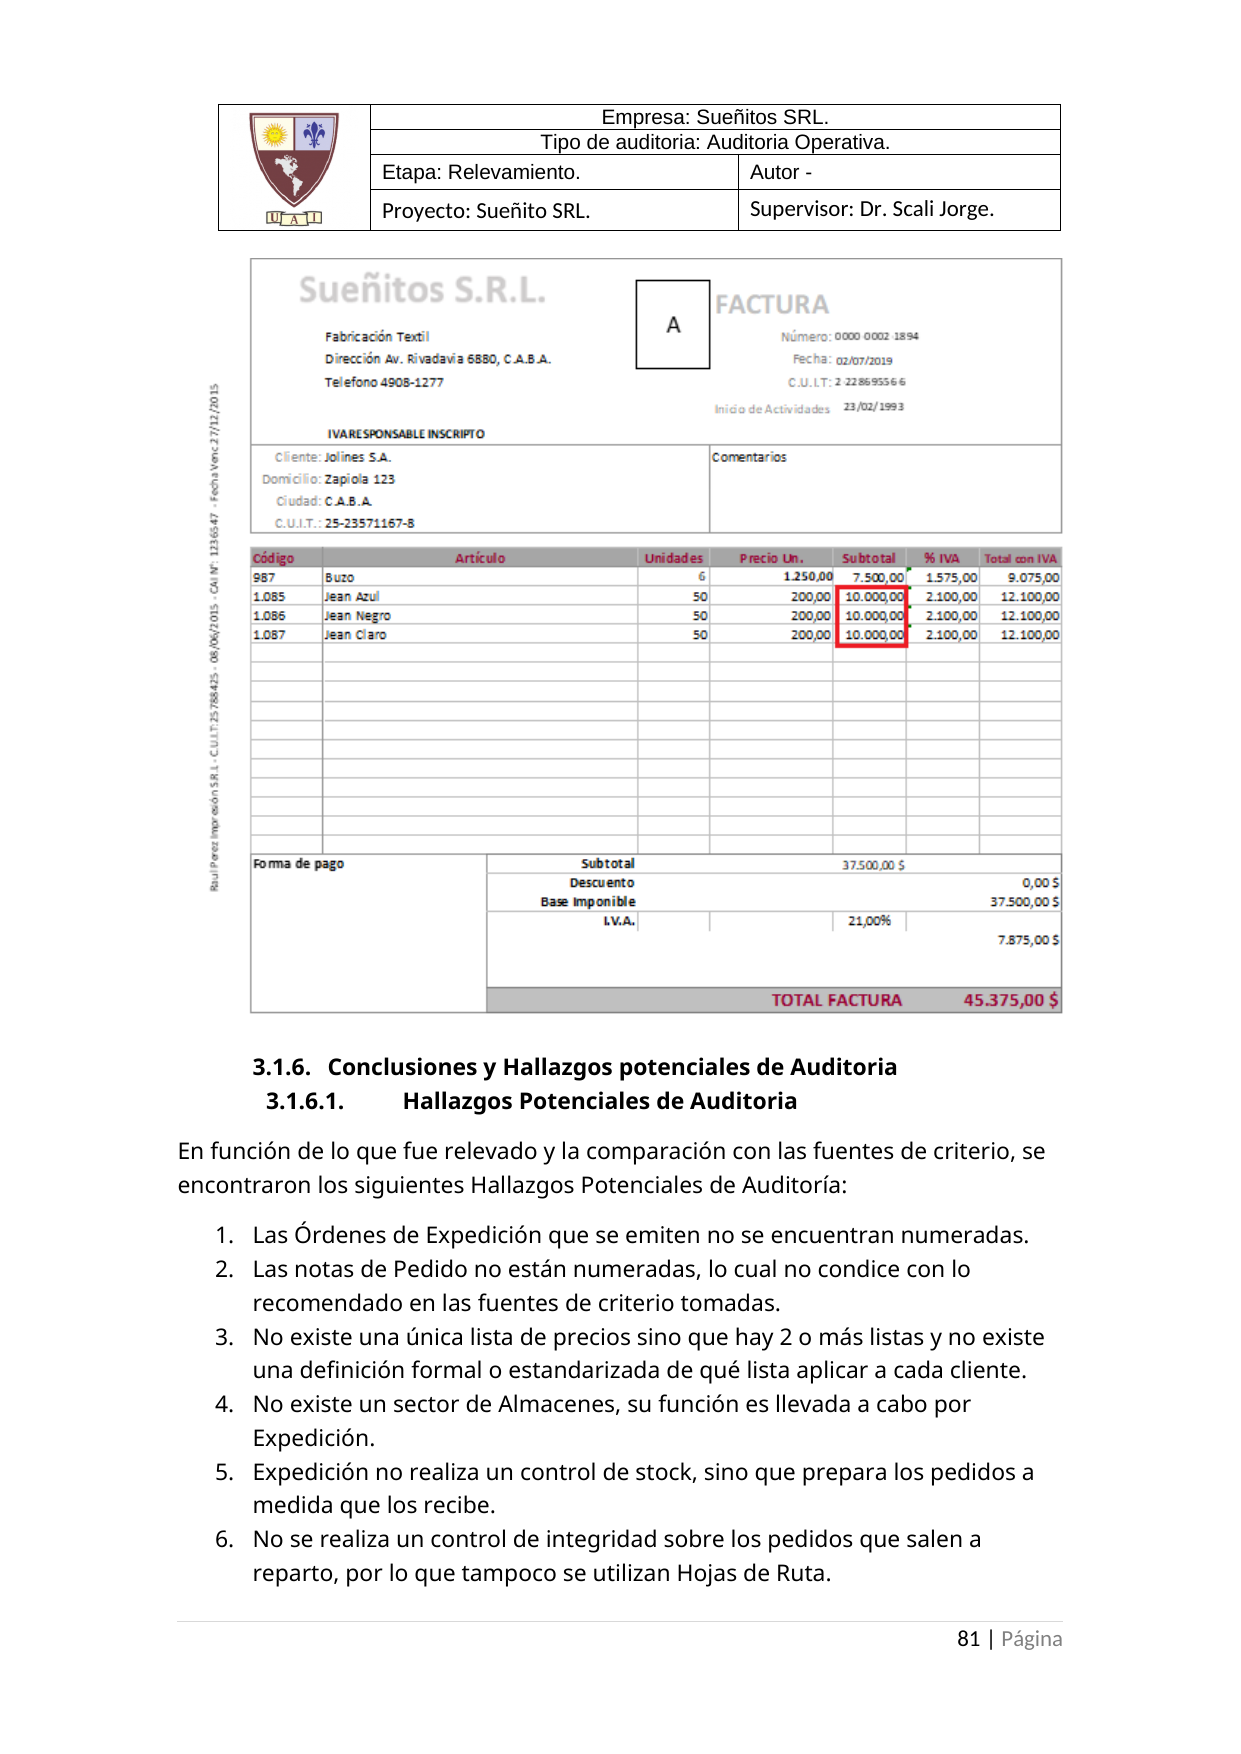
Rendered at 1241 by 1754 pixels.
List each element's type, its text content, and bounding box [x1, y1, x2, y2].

text En función de lo que fue relevado y la comparación con las fuentes de criterio, se encontraron los siguientes Hallazgos Potenciales de Auditoría: [177, 1135, 1063, 1200]
list Expedición no realiza un control de stock, sino que prepara los pedidos a medida que los recibe. [215, 1455, 1063, 1520]
picture [229, 105, 360, 230]
list No se realiza un control de integridad sobre los pedidos que salen a reparto, por lo que tampoco se utilizan Hojas de Ruta. [215, 1523, 1063, 1588]
list No existe un sector de Almacenes, su función es llevada a cabo por Expedición. [215, 1388, 1063, 1453]
list Hallazgos Potenciales de Auditoria [266, 1084, 1063, 1116]
subtitle Conclusiones y Hallazgos potenciales de Auditoria [252, 1051, 1063, 1082]
list Las notas de Pedido no están numeradas, lo cual no condice con lo recomendado en las fuentes de criterio tomadas. [215, 1253, 1063, 1318]
list Las Órdenes de Expedición que se emiten no se encuentran numeradas. [215, 1219, 1063, 1250]
picture [177, 258, 1064, 1015]
list No existe una única lista de precios sino que hay 2 o más listas y no existe una definición formal o estandarizada de qué lista aplicar a cada cliente. [215, 1320, 1063, 1385]
